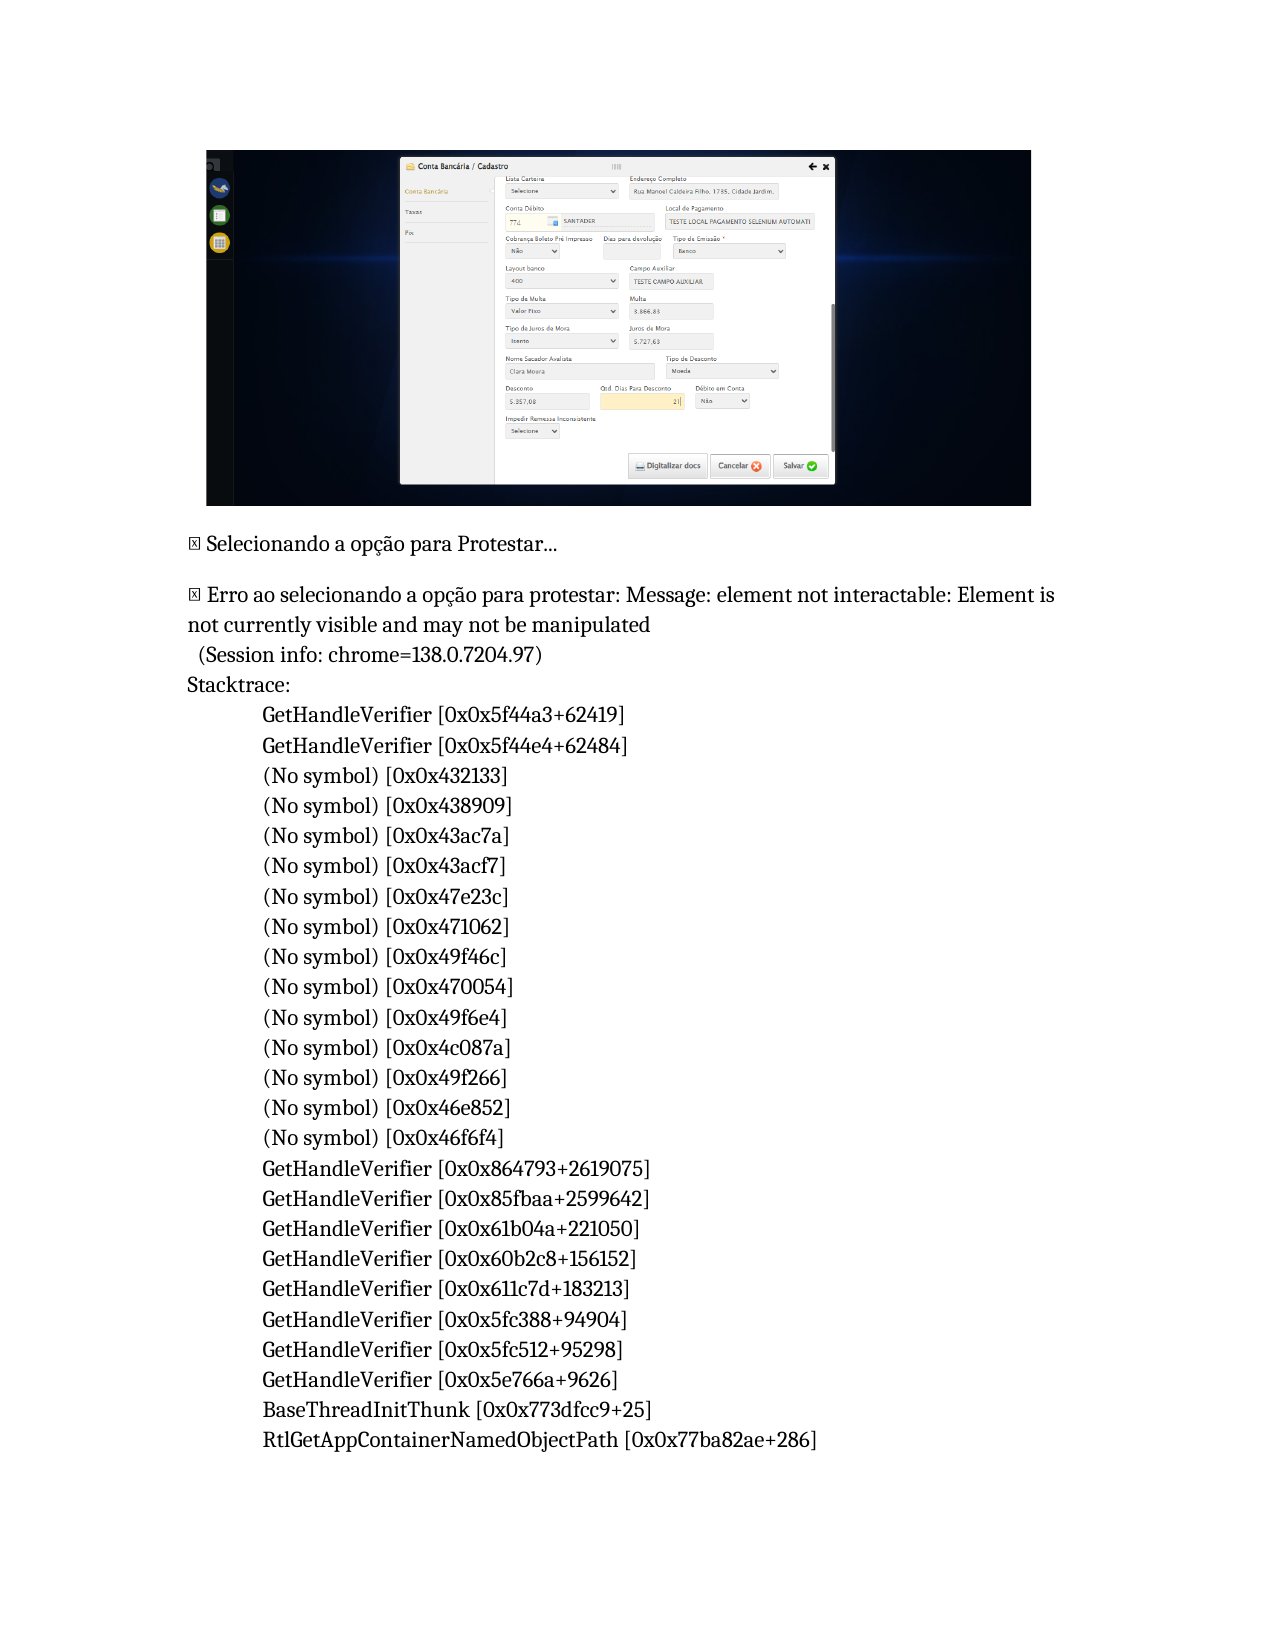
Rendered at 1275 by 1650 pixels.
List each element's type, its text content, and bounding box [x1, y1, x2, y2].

text 🔄 Selecionando a opção para Protestar... [187, 530, 1087, 557]
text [187, 581, 1087, 1454]
picture [206, 150, 1032, 506]
